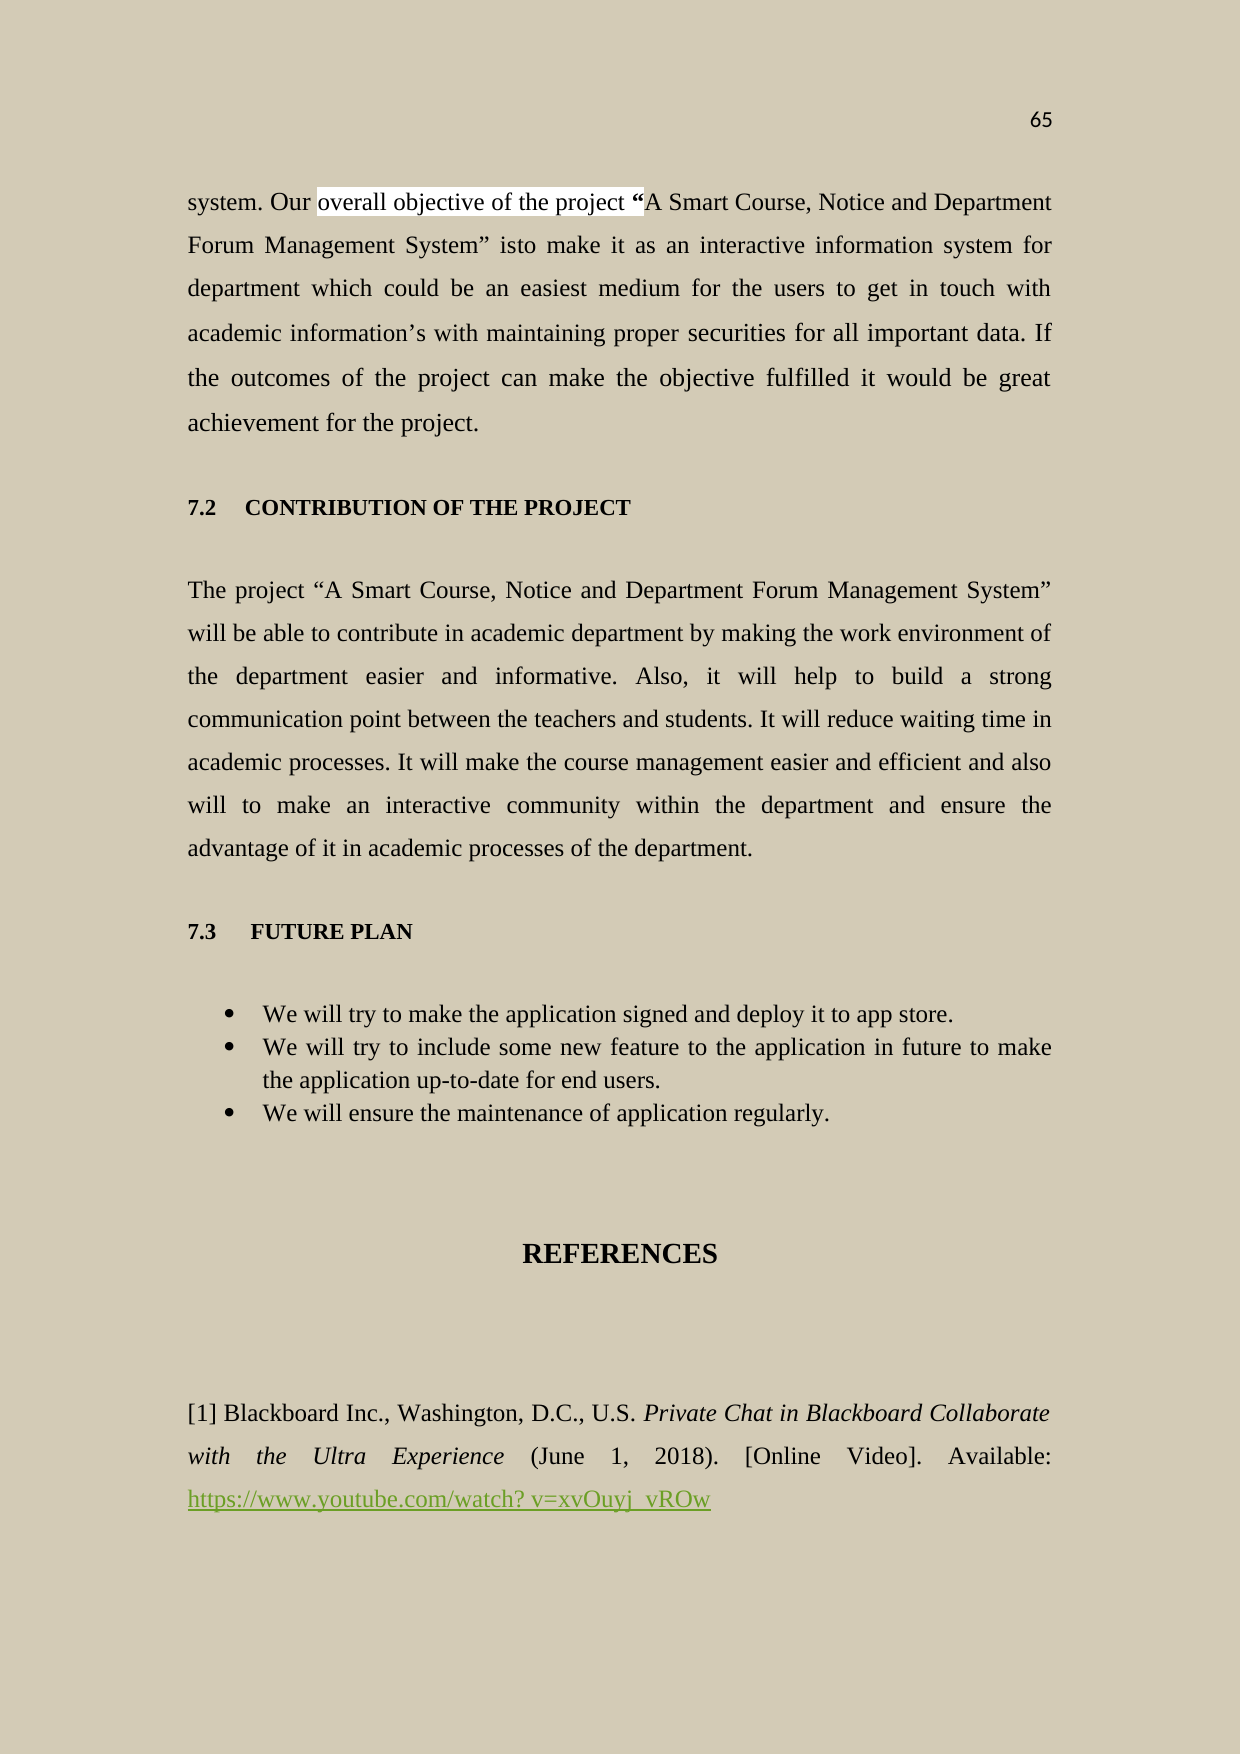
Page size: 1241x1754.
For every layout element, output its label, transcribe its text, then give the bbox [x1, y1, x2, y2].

text REFERENCES [187, 1236, 1053, 1269]
list We will try to include some new feature to the application in future to make the application up-to-date for end users. [225, 1032, 1053, 1094]
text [187, 186, 1053, 437]
list We will try to make the application signed and deploy it to app store. [225, 999, 1053, 1028]
text 7.3 Future Plan [187, 918, 1053, 945]
text The project “A Smart Course, Notice and Department Forum Management System” will be able to contribute in academic department by making the work environment of the department easier and informative. Also, it will help to build a strong communication point between the teachers and students. It will reduce waiting time in academic processes. It will make the course management easier and efficient and also will to make an interactive community within the department and ensure the advantage of it in academic processes of the department. [187, 575, 1053, 862]
list We will ensure the maintenance of application regularly. [225, 1098, 1053, 1127]
text 7.2 Contribution of the project [187, 494, 1053, 520]
list [1] Blackboard Inc., Washington, D.C., U.S. Private Chat in Blackboard Collaborate with the Ultra Experience (June 1, 2018). [Online Video]. Available: https://www.youtube.com/watch? v=xvOuyj_vROw [187, 1398, 1053, 1513]
